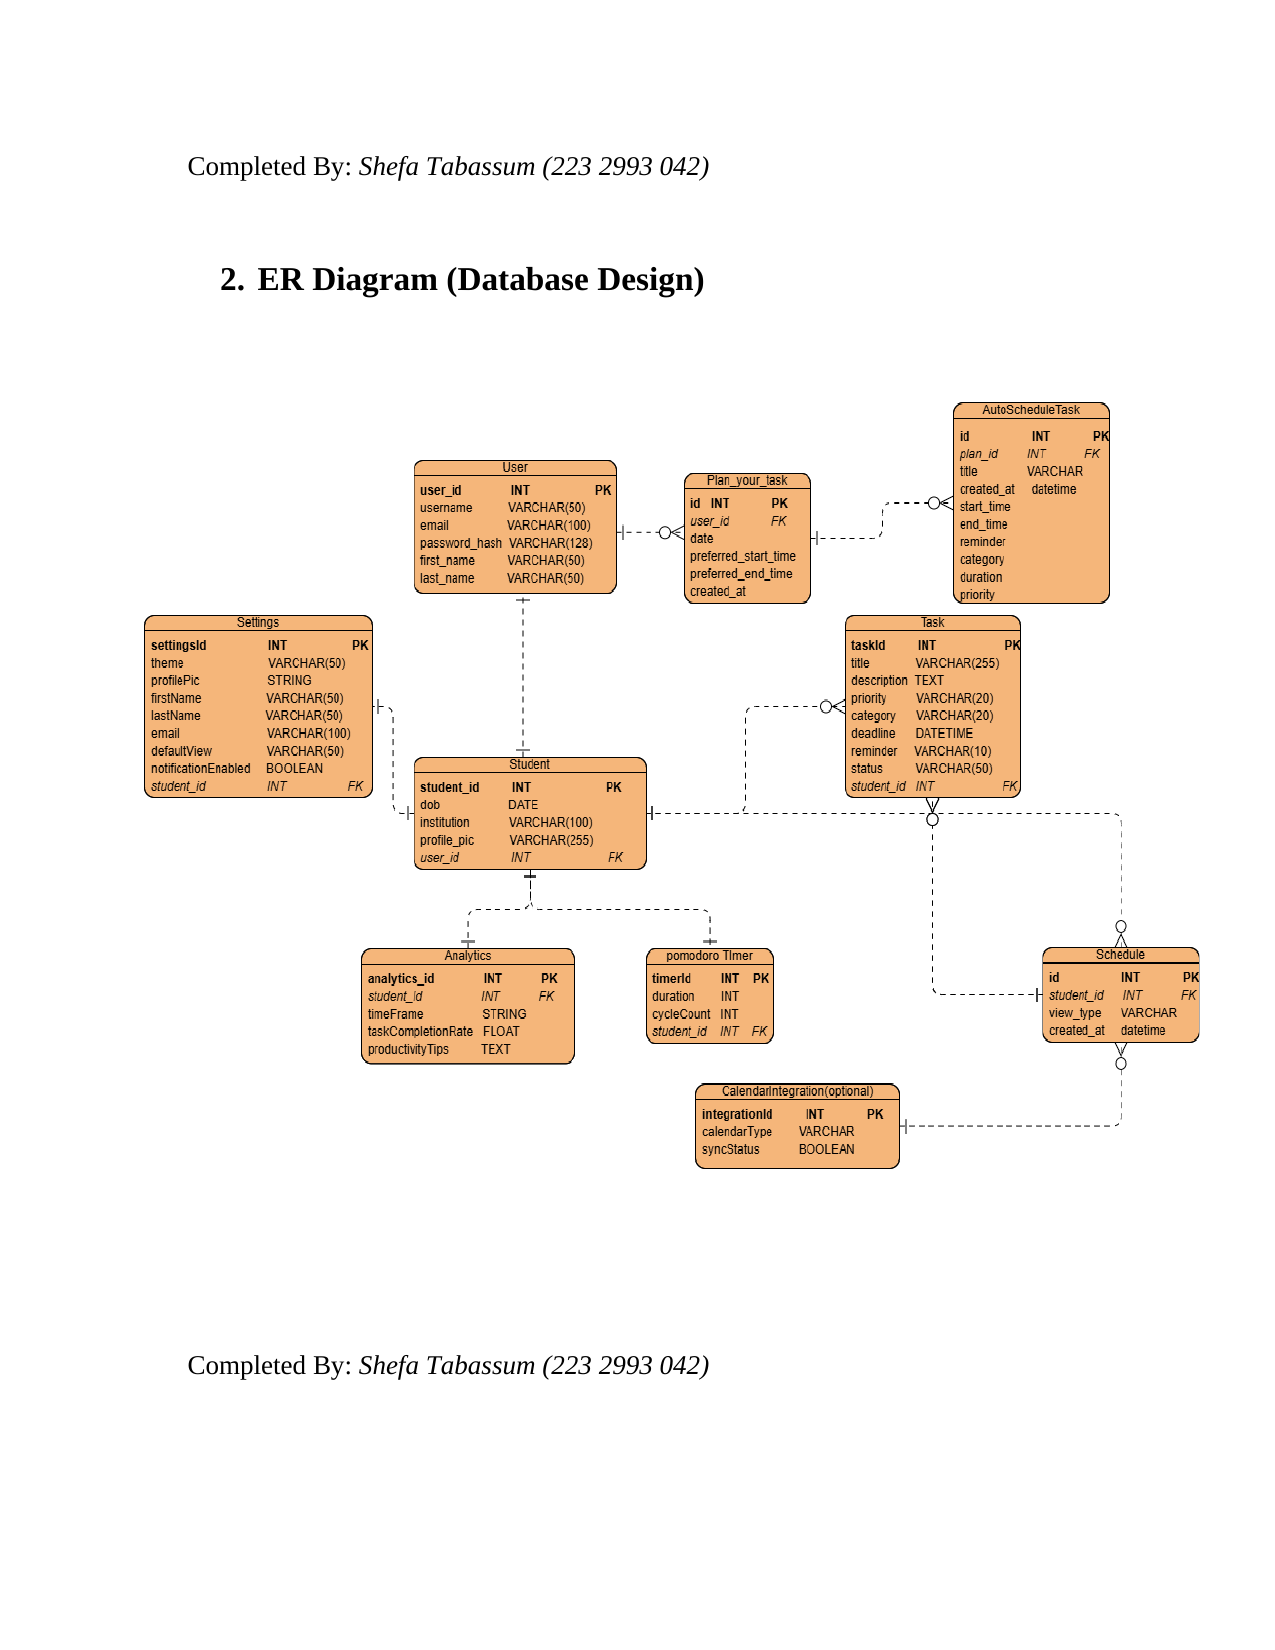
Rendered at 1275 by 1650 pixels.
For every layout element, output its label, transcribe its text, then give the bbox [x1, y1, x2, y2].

text Completed By: Shefa Tabassum (223 2993 042) [187, 150, 1125, 181]
picture [140, 351, 1200, 1172]
subtitle ER Diagram (Database Design) [220, 259, 1125, 298]
text Completed By: Shefa Tabassum (223 2993 042) [187, 1349, 1125, 1380]
